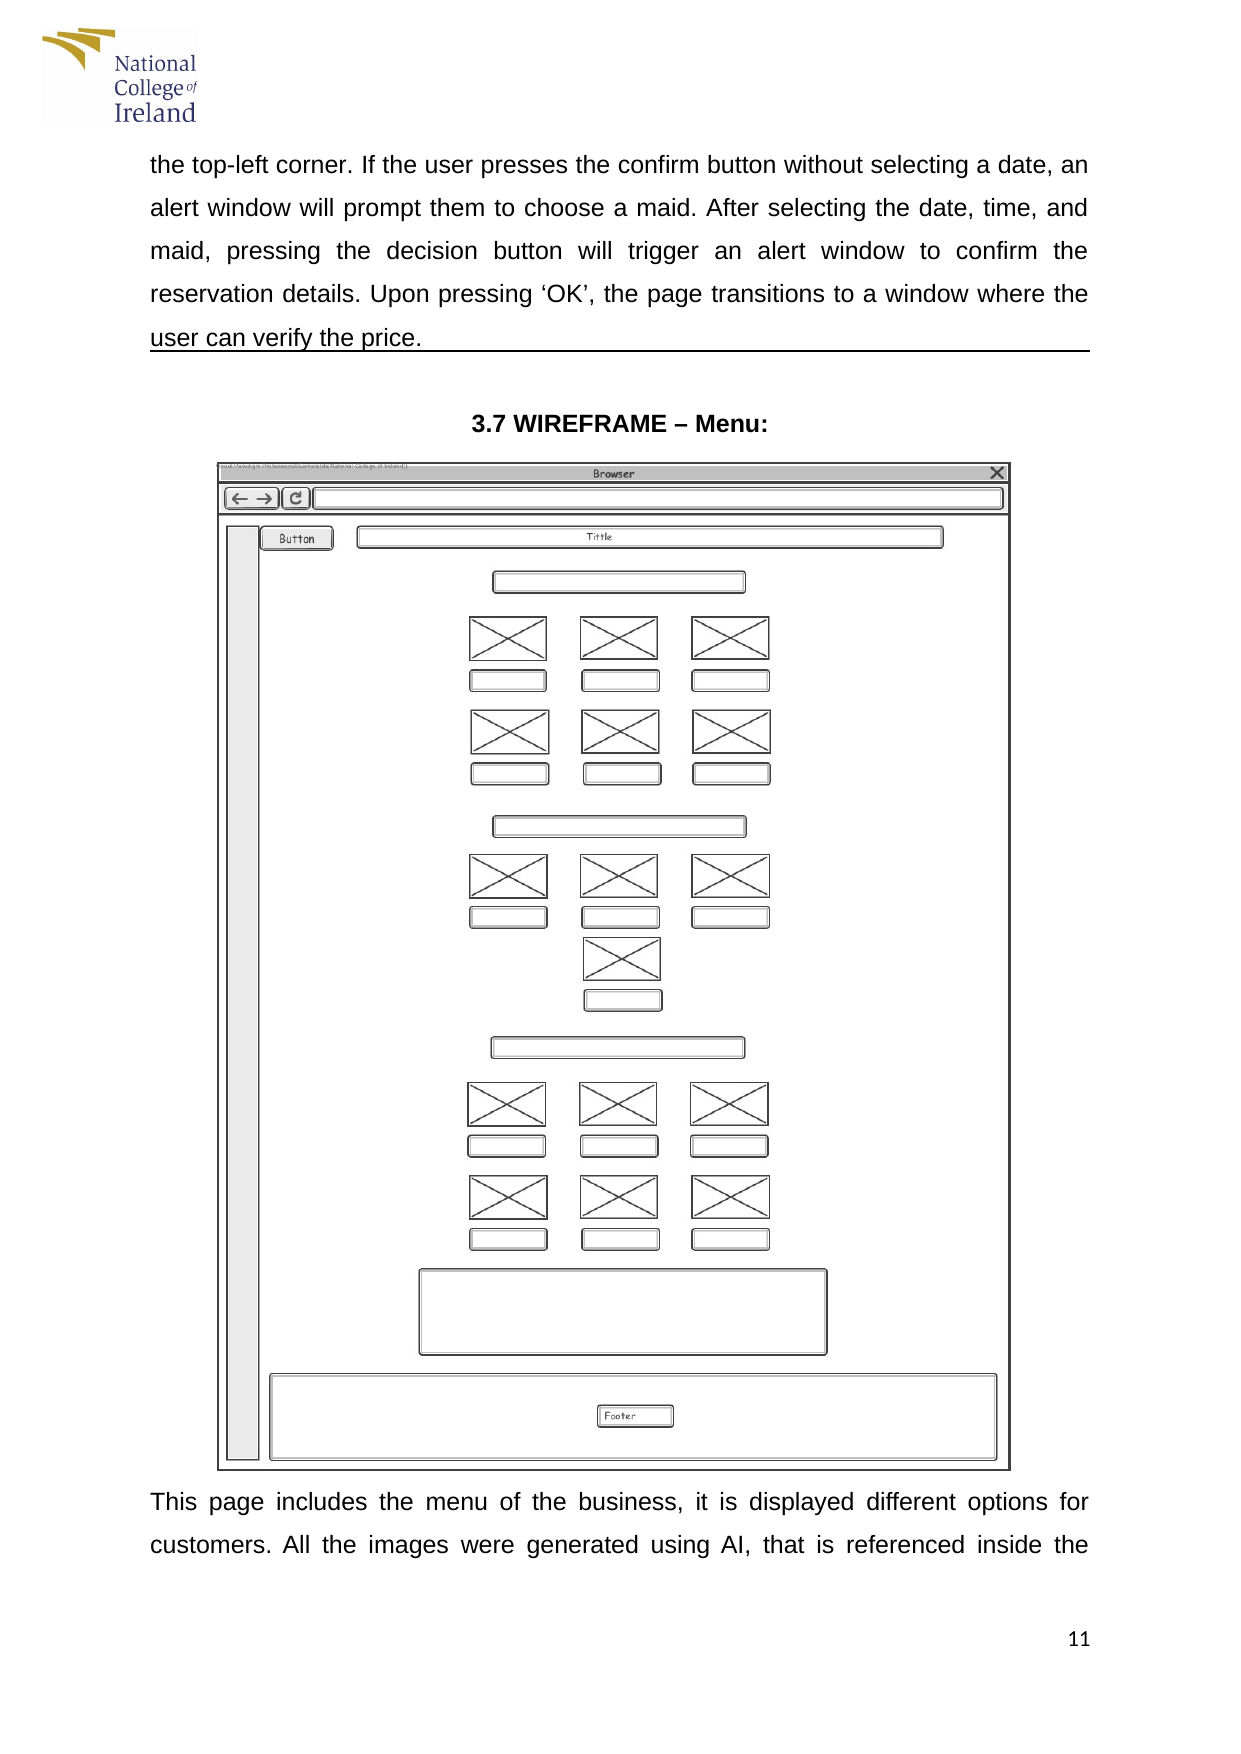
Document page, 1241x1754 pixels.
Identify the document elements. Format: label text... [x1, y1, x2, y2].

text 3.7 WIREFRAME – Menu: [150, 409, 1090, 437]
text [150, 1487, 1090, 1559]
picture [215, 461, 1025, 1474]
picture [42, 28, 198, 122]
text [150, 150, 1090, 350]
